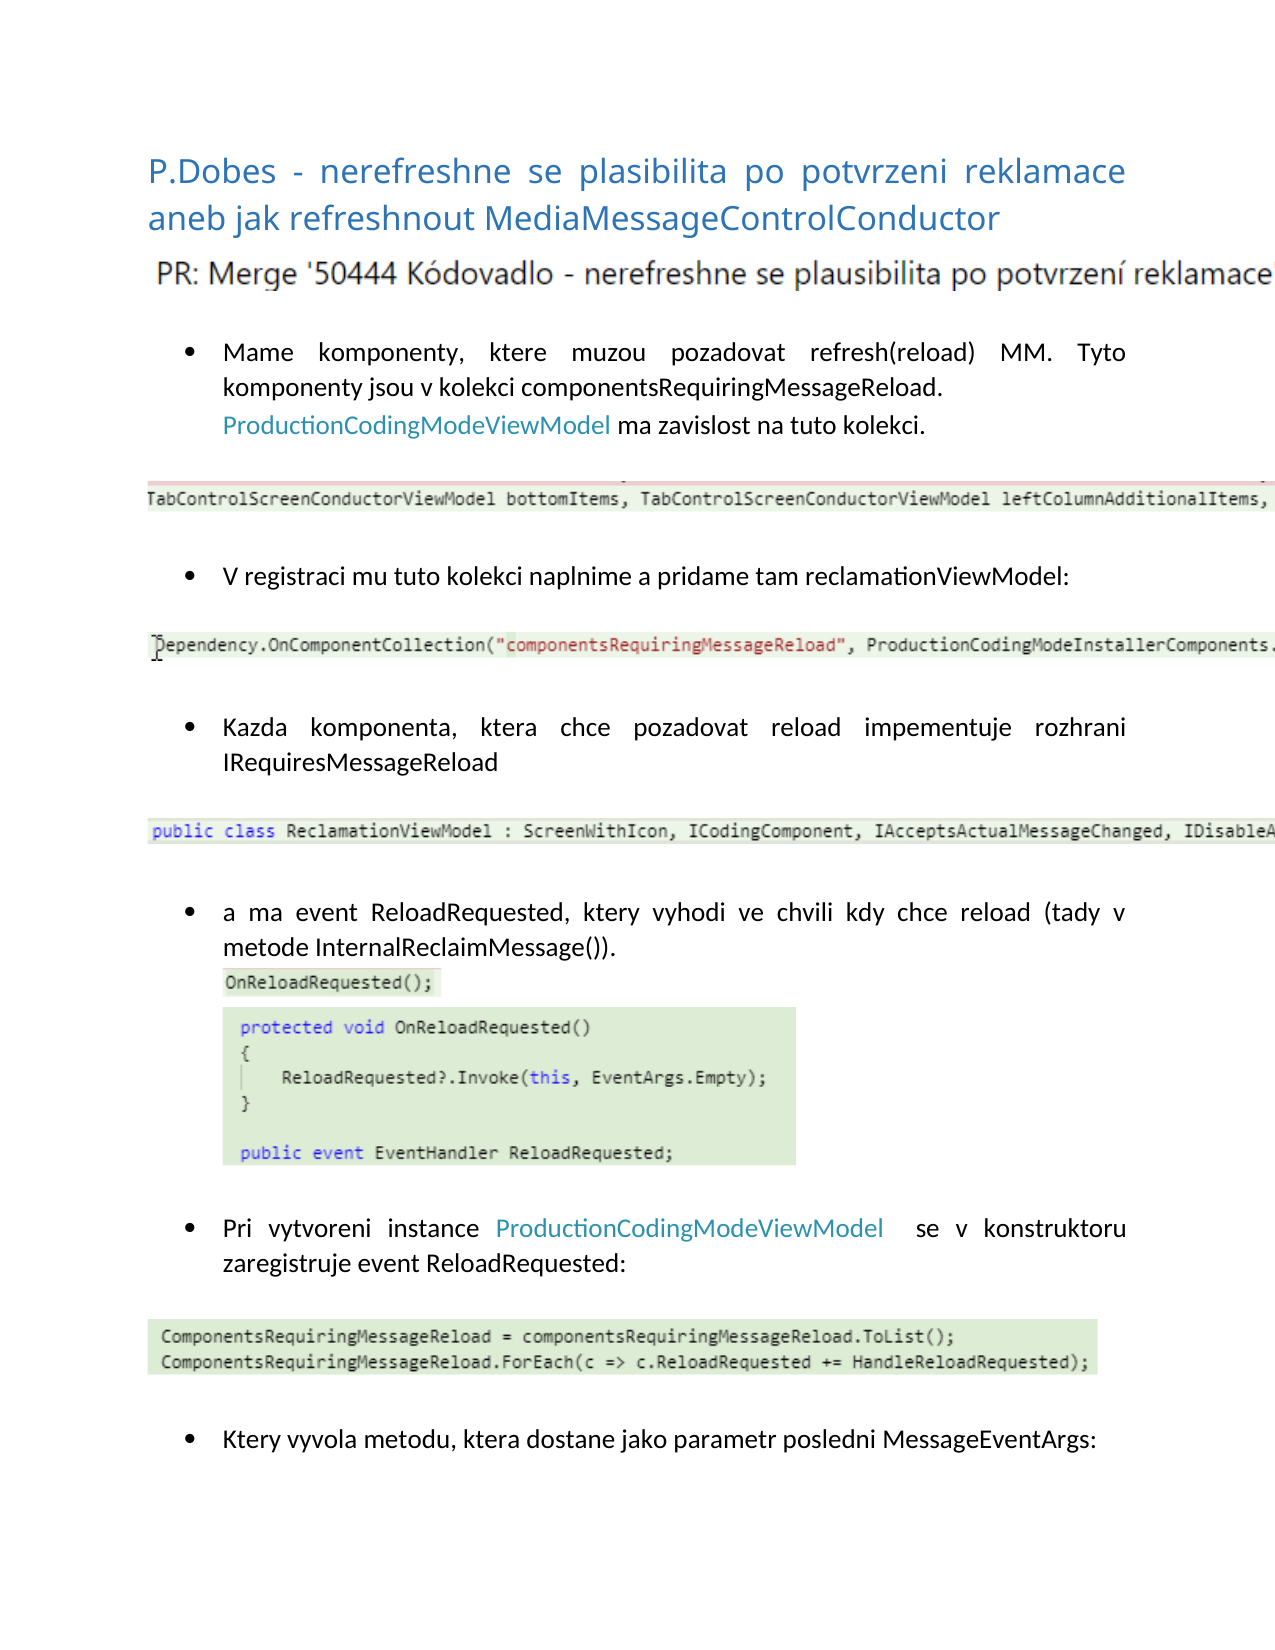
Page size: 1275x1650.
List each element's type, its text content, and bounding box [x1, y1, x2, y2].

list Pri vytvoreni instance ProductionCodingModeViewModel se v konstruktoru zaregistruje event ReloadRequested: [185, 1212, 1127, 1279]
picture [147, 632, 1275, 661]
list a ma event ReloadRequested, ktery vyhodi ve chvili kdy chce reload (tady v metode InternalReclaimMessage()). [185, 896, 1127, 963]
picture [147, 818, 1275, 844]
list Ktery vyvola metodu, ktera dostane jako parametr posledni MessageEventArgs: [185, 1422, 1127, 1455]
list Mame komponenty, ktere muzou pozadovat refresh(reload) MM. Tyto komponenty jsou v kolekci componentsRequiringMessageReload. [185, 335, 1127, 403]
picture [222, 968, 442, 997]
picture [147, 247, 1275, 291]
list Kazda komponenta, ktera chce pozadovat reload impementuje rozhrani IRequiresMessageReload [185, 710, 1127, 778]
picture [147, 481, 1275, 515]
picture [147, 1319, 1098, 1378]
subtitle P.Dobes - nerefreshne se plasibilita po potvrzeni reklamace aneb jak refreshnout MediaMessageControlConductor [148, 148, 1127, 241]
list V registraci mu tuto kolekci naplnime a pridame tam reclamationViewModel: [185, 559, 1127, 592]
picture [222, 1007, 797, 1167]
text ProductionCodingModeViewModel ma zavislost na tuto kolekci. [148, 408, 1127, 442]
